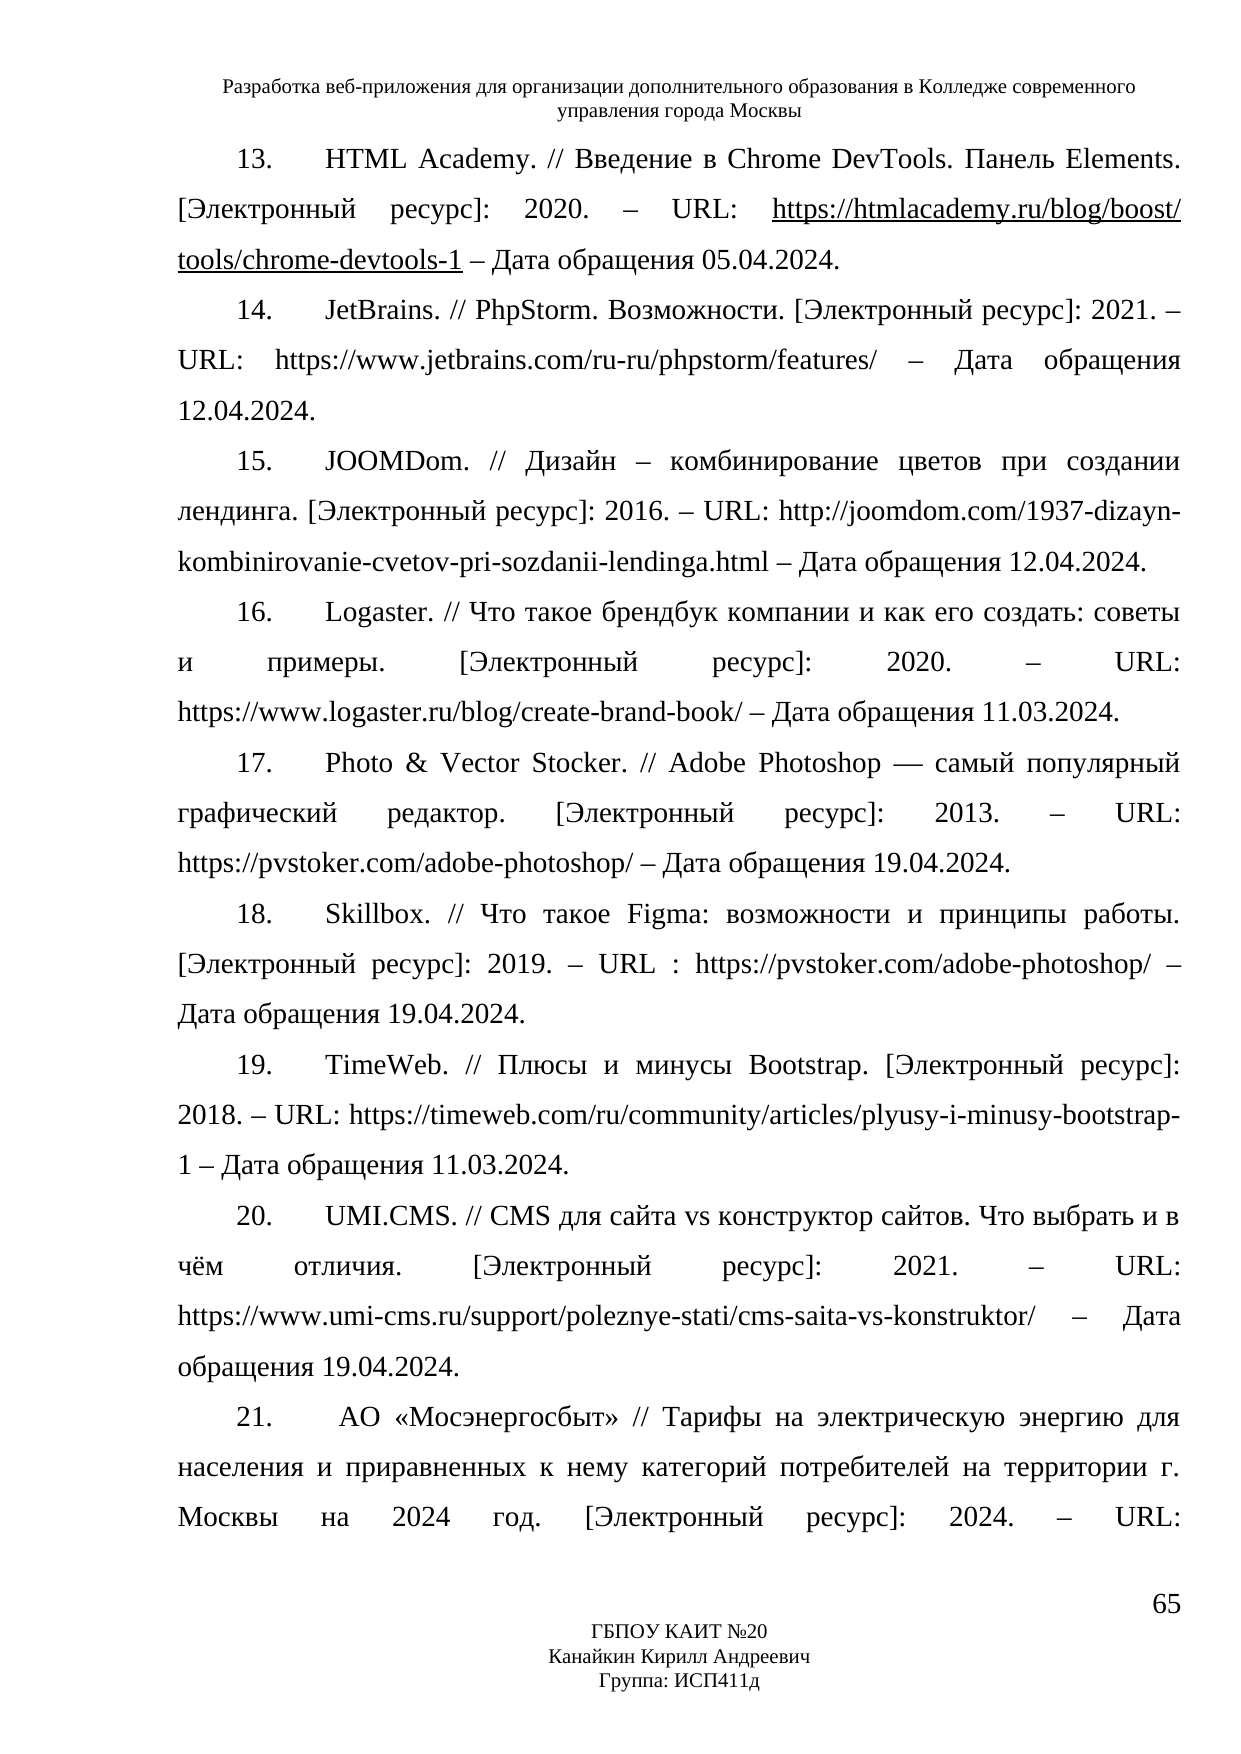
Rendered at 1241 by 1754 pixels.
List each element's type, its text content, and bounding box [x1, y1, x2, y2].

list Photo & Vector Stocker. // Adobe Photoshop — самый популярный графический редактор. [Электронный ресурс]: 2013. – URL: https://pvstoker.com/adobe-photoshop/ – Дата обращения 19.04.2024. [177, 745, 1181, 879]
list JOOMDom. // Дизайн – комбинирование цветов при создании лендинга. [Электронный ресурс]: 2016. – URL: http://joomdom.com/1937-dizayn-kombinirovanie-cvetov-pri-sozdanii-lendinga.html – Дата обращения 12.04.2024. [177, 443, 1181, 577]
list JetBrains. // PhpStorm. Возможности. [Электронный ресурс]: 2021. – URL: https://www.jetbrains.com/ru-ru/phpstorm/features/ – Дата обращения 12.04.2024. [177, 292, 1181, 426]
list Logaster. // Что такое брендбук компании и как его создать: советы и примеры. [Электронный ресурс]: 2020. – URL: https://www.logaster.ru/blog/create-brand-book/ – Дата обращения 11.03.2024. [177, 594, 1181, 728]
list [177, 1399, 1181, 1533]
list UMI.CMS. // CMS для сайта vs конструктор сайтов. Что выбрать и в чём отличия. [Электронный ресурс]: 2021. – URL: https://www.umi-cms.ru/support/poleznye-stati/cms-saita-vs-konstruktor/ – Дата обращения 19.04.2024. [177, 1198, 1181, 1382]
list HTML Academy. // Введение в Chrome DevTools. Панель Elements. [Электронный ресурс]: 2020. – URL: https://htmlacademy.ru/blog/boost/ tools/chrome-devtools-1 – Дата обращения 05.04.2024. [177, 141, 1181, 275]
list Skillbox. // Что такое Figma: возможности и принципы работы. [Электронный ресурс]: 2019. – URL : https://pvstoker.com/adobe-photoshop/ – Дата обращения 19.04.2024. [177, 896, 1181, 1030]
list TimeWeb. // Плюсы и минусы Bootstrap. [Электронный ресурс]: 2018. – URL: https://timeweb.com/ru/community/articles/plyusy-i-minusy-bootstrap-1 – Дата обращения 11.03.2024. [177, 1047, 1181, 1181]
